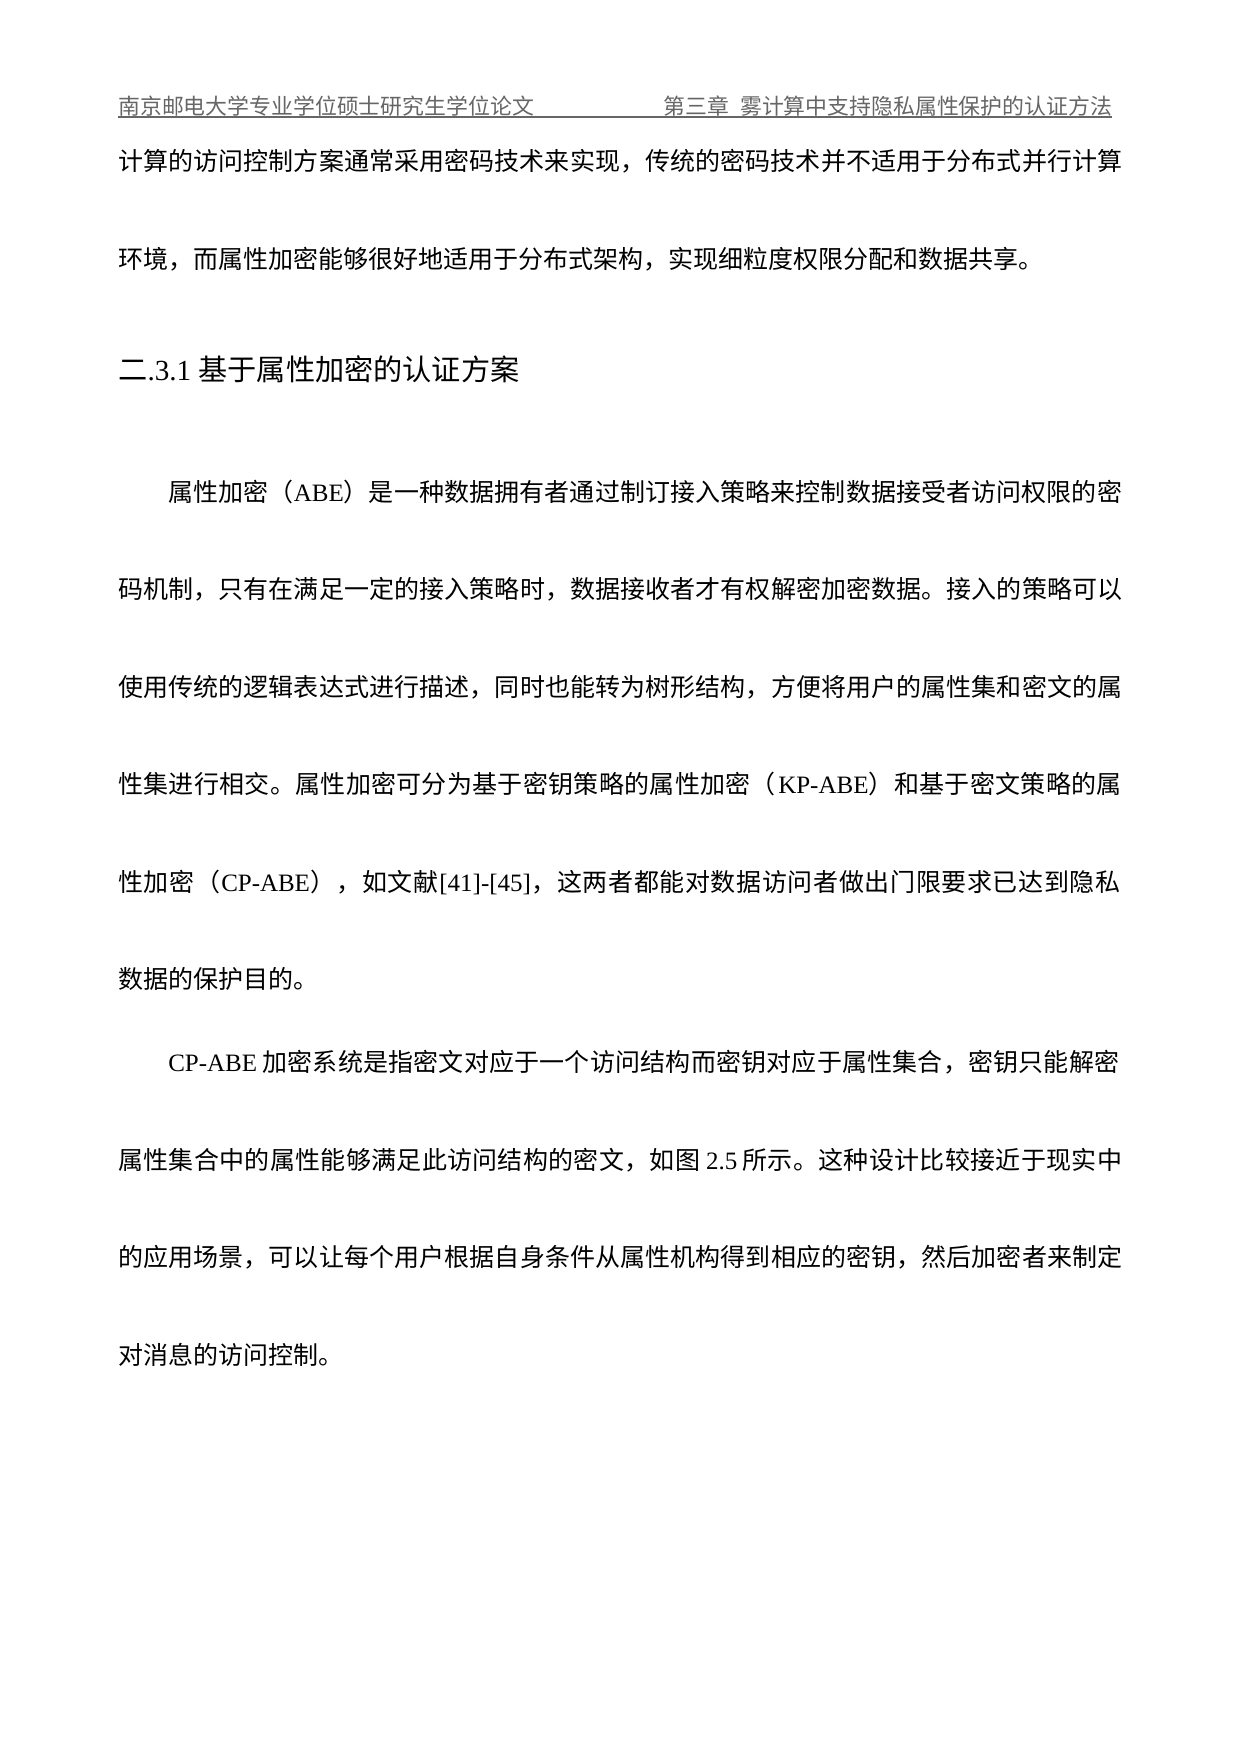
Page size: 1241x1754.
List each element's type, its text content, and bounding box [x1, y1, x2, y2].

text CP-ABE加密系统是指密文对应于一个访问结构而密钥对应于属性集合，密钥只能解密属性集合中的属性能够满足此访问结构的密文，如图2.5所示。这种设计比较接近于现实中的应用场景，可以让每个用户根据自身条件从属性机构得到相应的密钥，然后加密者来制定对消息的访问控制。 [118, 1028, 1122, 1386]
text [118, 127, 1122, 290]
text 基于属性加密的认证方案 [118, 335, 1122, 400]
text 属性加密（ABE）是一种数据拥有者通过制订接入策略来控制数据接受者访问权限的密码机制，只有在满足一定的接入策略时，数据接收者才有权解密加密数据。接入的策略可以使用传统的逻辑表达式进行描述，同时也能转为树形结构，方便将用户的属性集和密文的属性集进行相交。属性加密可分为基于密钥策略的属性加密（KP-ABE）和基于密文策略的属性加密（CP-ABE），如文献[41]-[42][43][44][45]，这两者都能对数据访问者做出门限要求已达到隐私数据的保护目的。 [118, 458, 1122, 1010]
